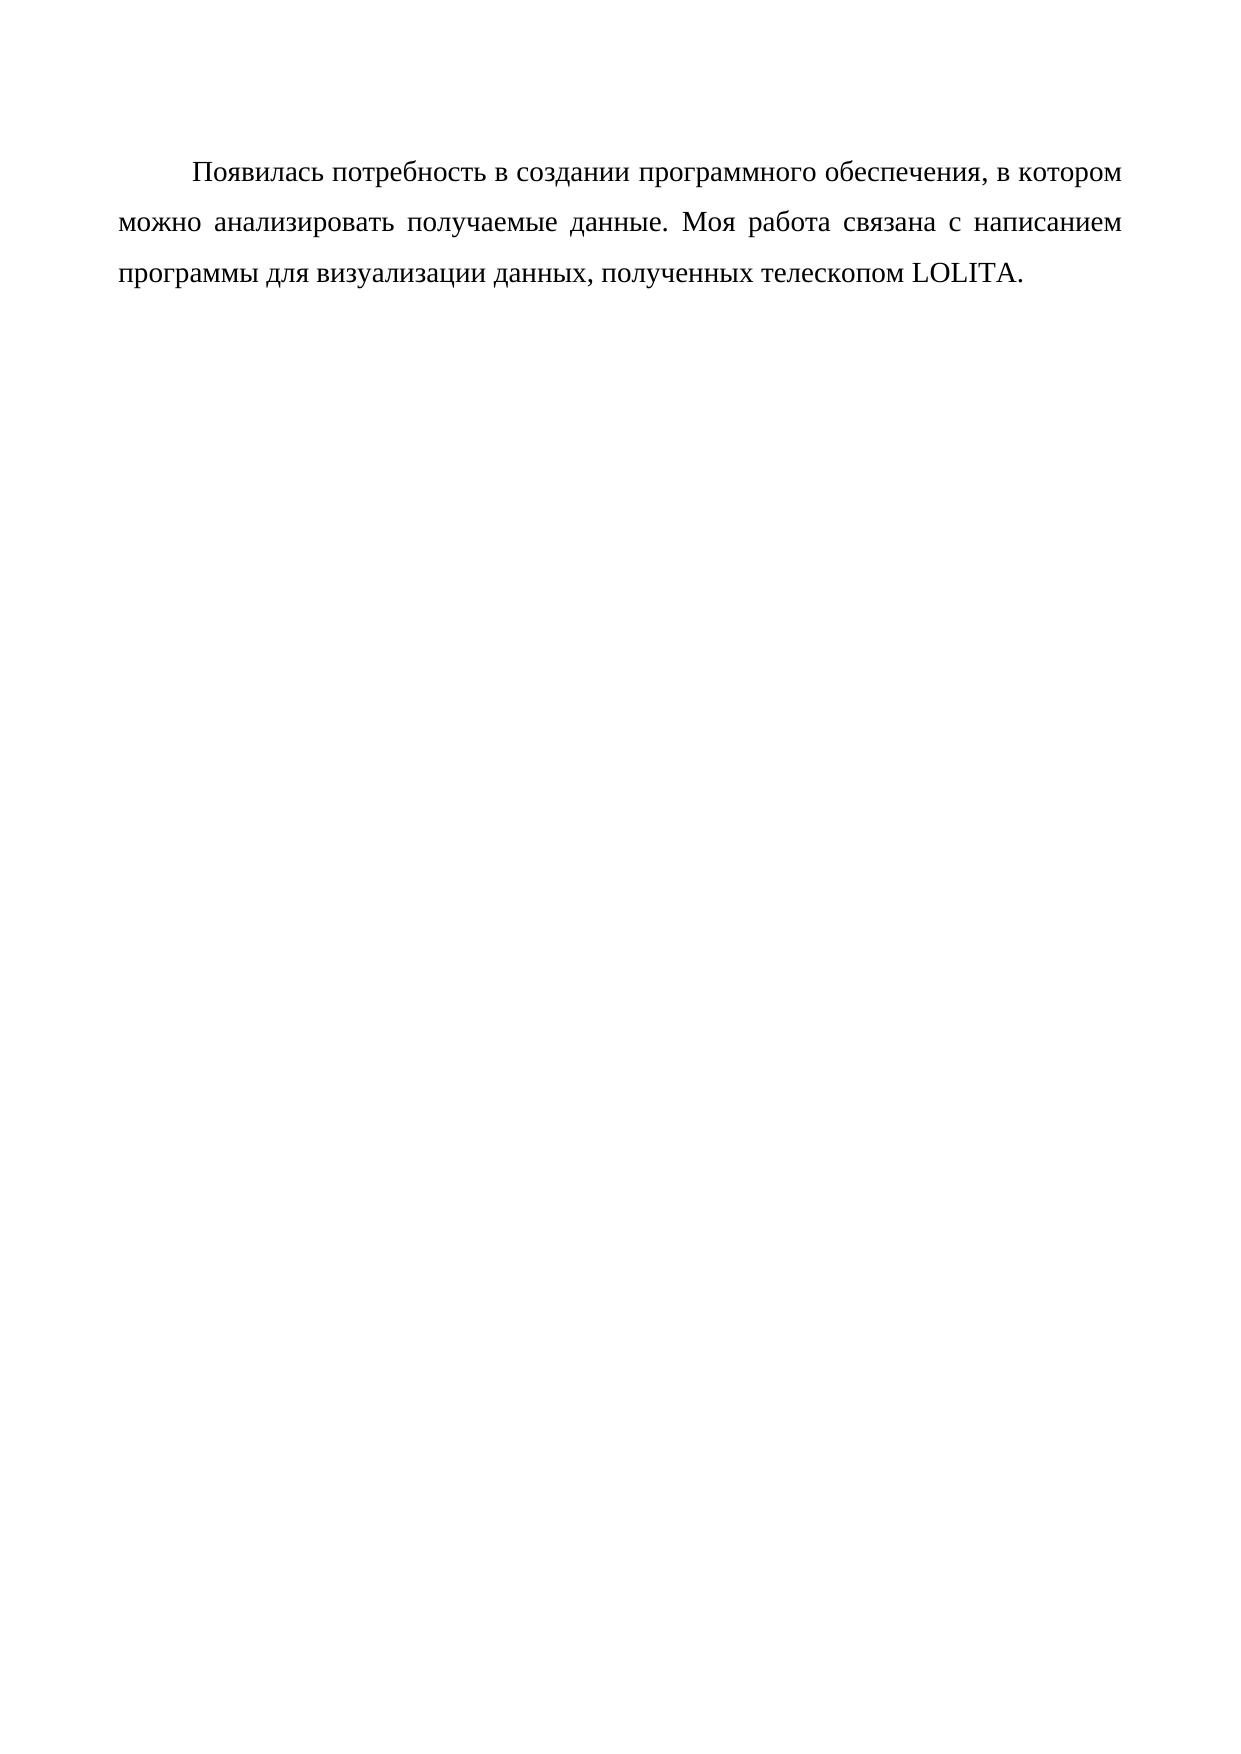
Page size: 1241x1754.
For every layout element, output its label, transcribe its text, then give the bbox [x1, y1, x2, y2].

text Появилась потребность в создании программного обеспечения, в котором можно анализировать получаемые данные. Моя работа связана с написанием программы для визуализации данных, полученных телескопом LOLITA. [118, 154, 1122, 288]
